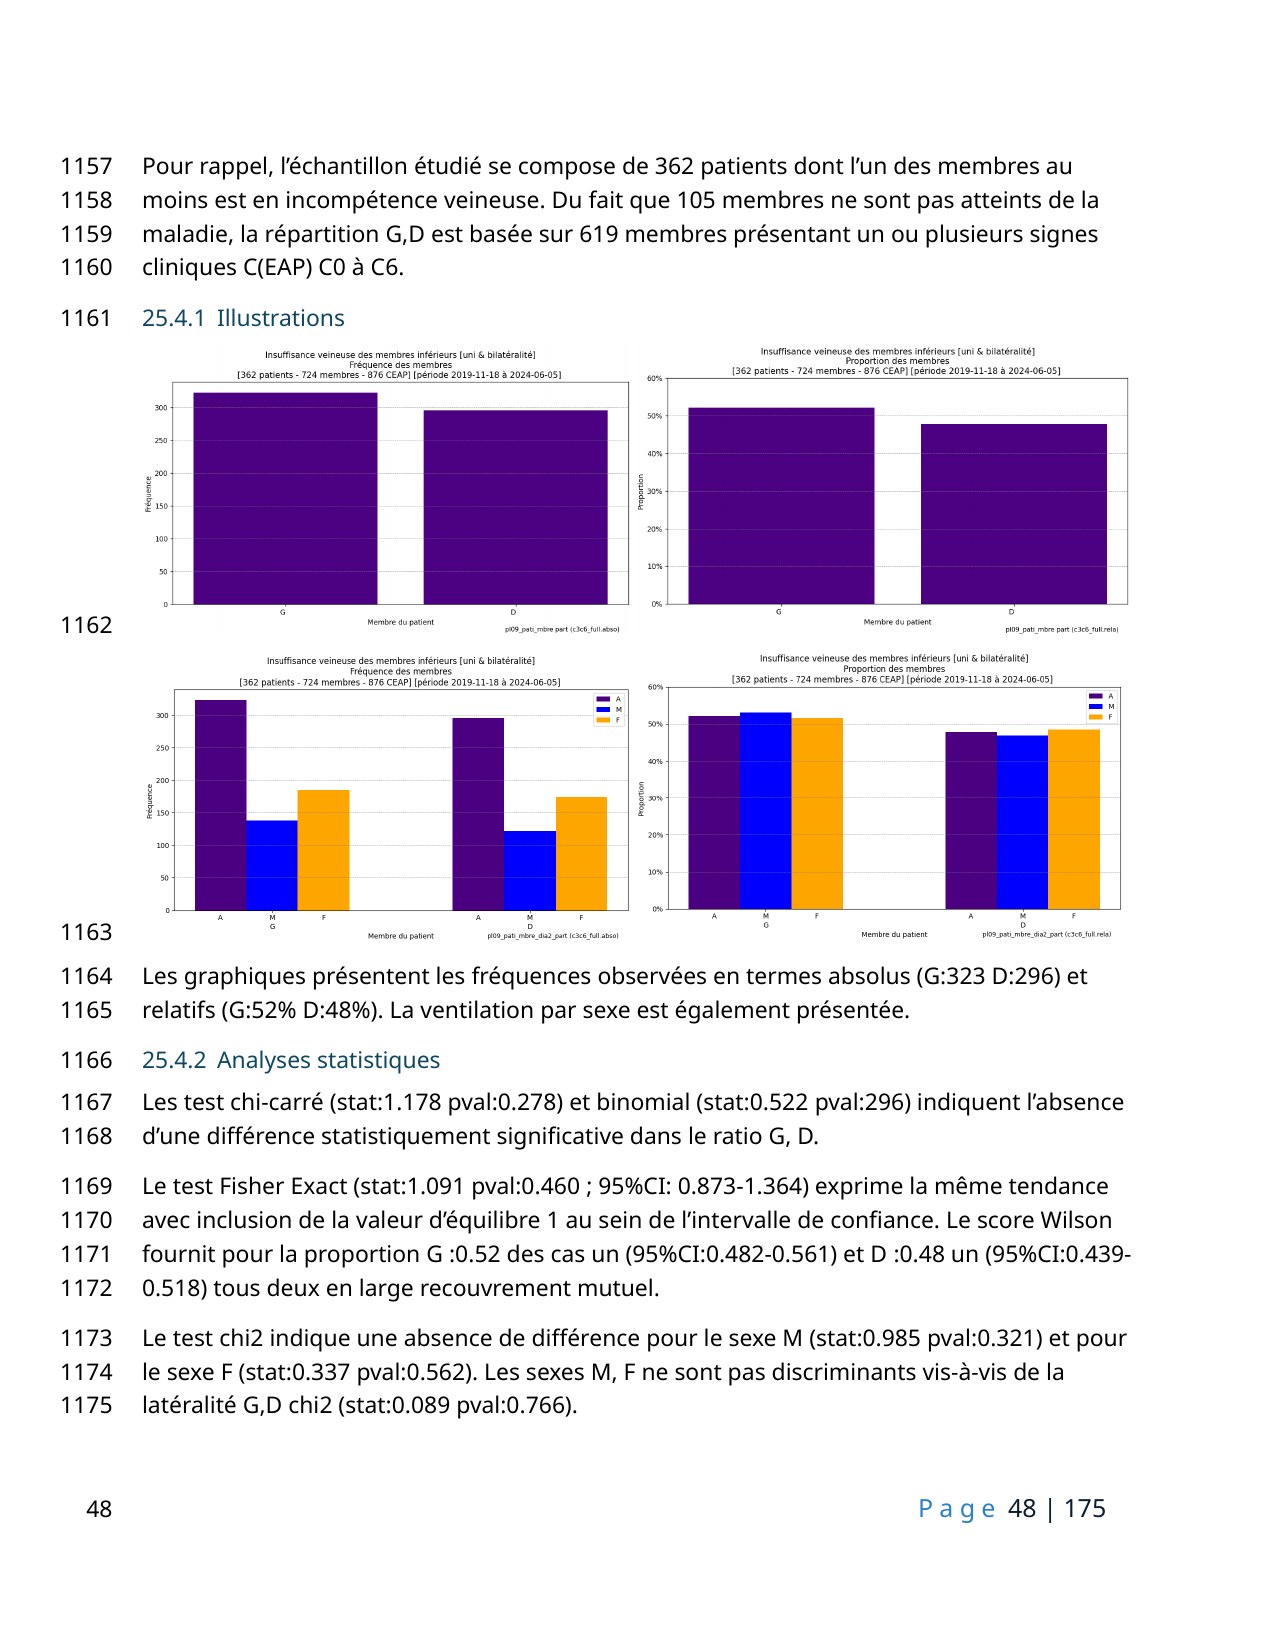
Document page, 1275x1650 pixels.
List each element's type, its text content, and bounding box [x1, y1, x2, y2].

text Pour rappel, l’échantillon étudié se compose de 362 patients dont l’un des membres au moins est en incompétence veineuse. Du fait que 105 membres ne sont pas atteints de la maladie, la répartition G,D est basée sur 619 membres présentant un ou plusieurs signes cliniques C(EAP) C0 à C6. [142, 150, 1133, 282]
picture [141, 653, 631, 941]
subtitle Analyses statistiques [142, 1044, 1133, 1075]
text Le test Fisher Exact (stat:1.091 pval:0.460 ; 95%CI: 0.873-1.364) exprime la même tendance avec inclusion de la valeur d’équilibre 1 au sein de l’intervalle de confiance. Le score Wilson fournit pour la proportion G :0.52 des cas un (95%CI:0.482-0.561) et D :0.48 un (95%CI:0.439-0.518) tous deux en large recouvrement mutuel. [142, 1170, 1133, 1303]
picture [141, 344, 631, 634]
picture [636, 653, 1125, 941]
text Le test chi2 indique une absence de différence pour le sexe M (stat:0.985 pval:0.321) et pour le sexe F (stat:0.337 pval:0.562). Les sexes M, F ne sont pas discriminants vis-à-vis de la latéralité G,D chi2 (stat:0.089 pval:0.766). [142, 1322, 1133, 1421]
picture [636, 343, 1130, 634]
text Les graphiques présentent les fréquences observées en termes absolus (G:323 D:296) et relatifs (G:52% D:48%). La ventilation par sexe est également présentée. [142, 960, 1133, 1025]
text Les test chi-carré (stat:1.178 pval:0.278) et binomial (stat:0.522 pval:296) indiquent l’absence d’une différence statistiquement significative dans le ratio G, D. [142, 1086, 1133, 1151]
subtitle Illustrations [142, 302, 1133, 333]
